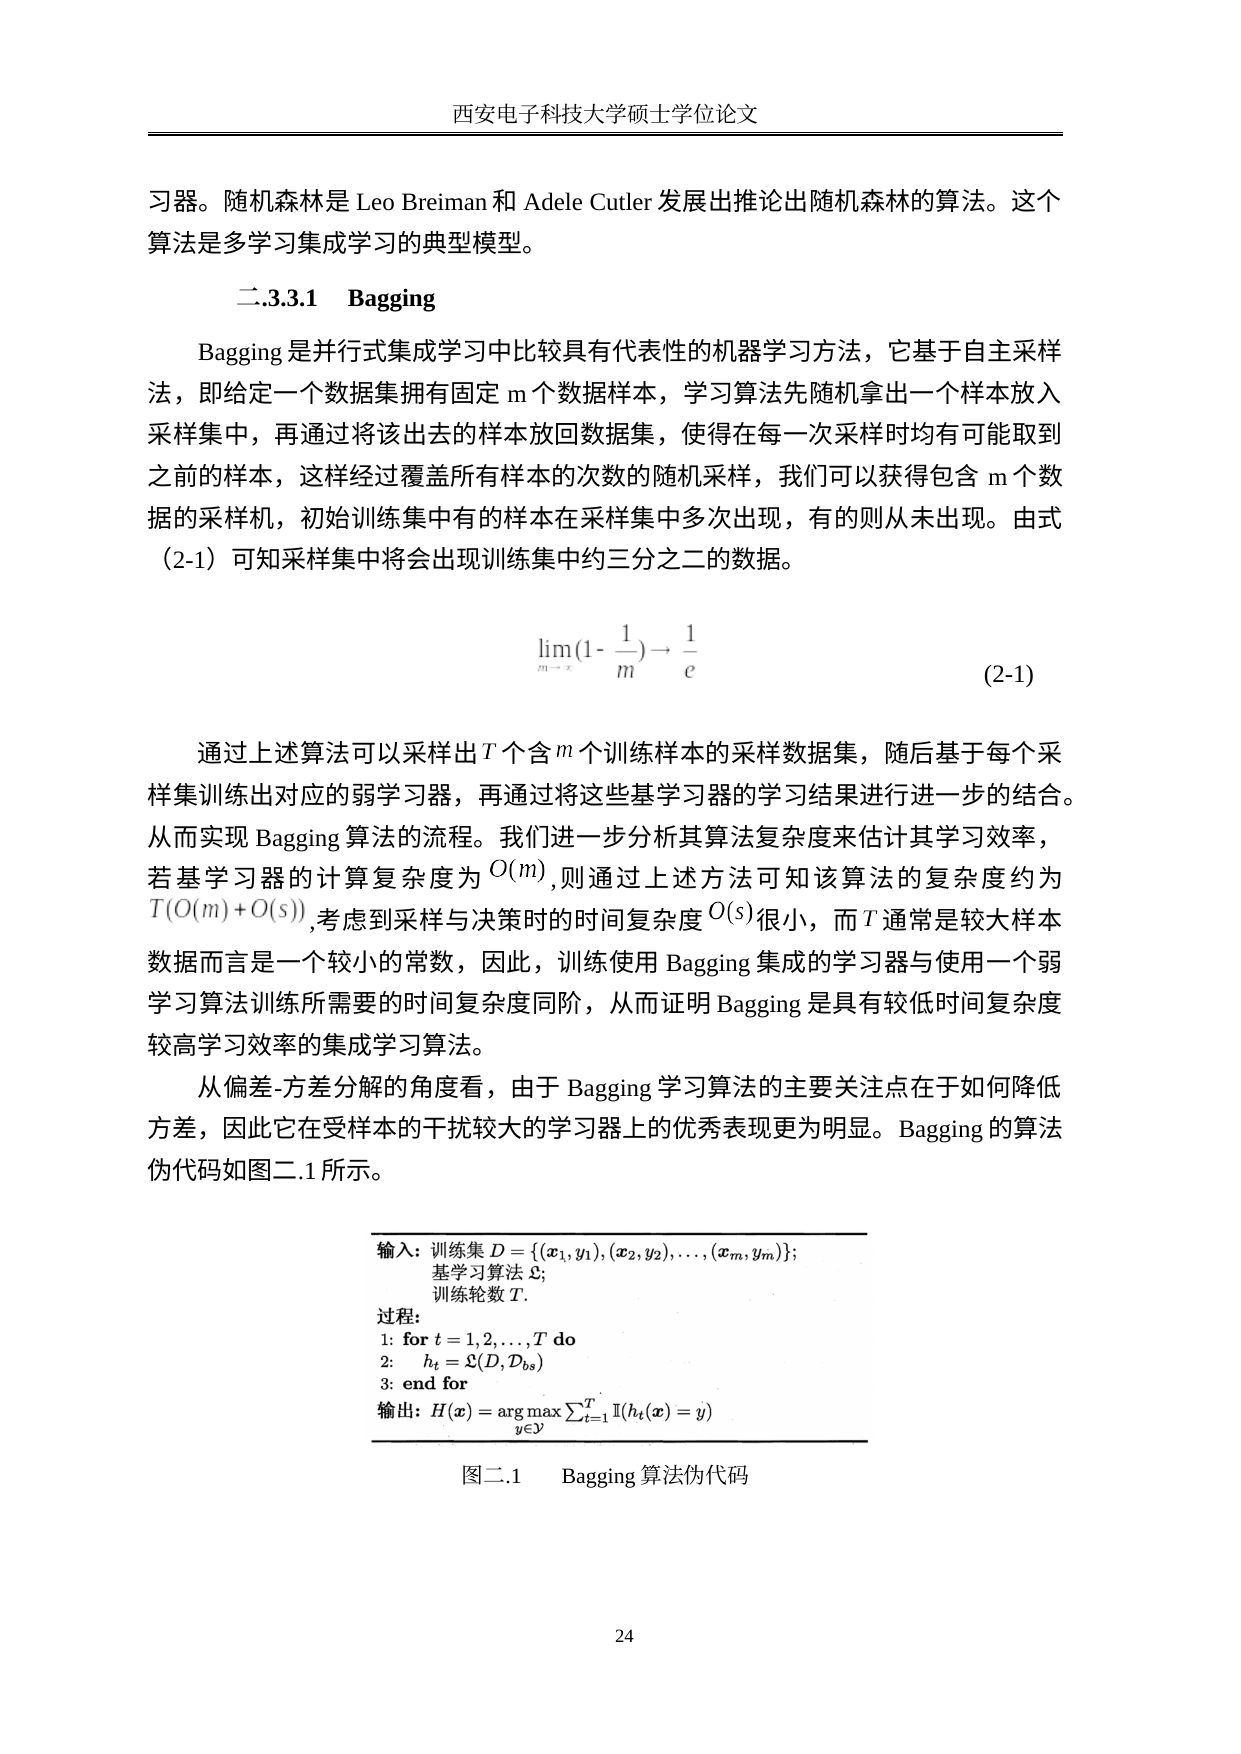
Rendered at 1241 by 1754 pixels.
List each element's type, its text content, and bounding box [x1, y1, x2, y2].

picture [362, 1229, 874, 1446]
text 在机器学习中，随机森林是通过包含多个基于决策树弱学习器进而构成的强学习器。随机森林是Leo Breiman和Adele Cutler发展出推论出随机森林的算法。这个算法是多学习集成学习的典型模型。 [148, 177, 1063, 261]
text 通过上述算法可以采样出个含个训练样本的采样数据集，随后基于每个采样集训练出对应的弱学习器，再通过将这些基学习器的学习结果进行进一步的结合。从而实现Bagging算法的流程。我们进一步分析其算法复杂度来估计其学习效率，若基学习器的计算复杂度为,则通过上述方法可知该算法的复杂度约为,考虑到采样与决策时的时间复杂度很小，而通常是较大样本数据而言是一个较小的常数，因此，训练使用Bagging集成的学习器与使用一个弱学习算法训练所需要的时间复杂度同阶，从而证明Bagging是具有较低时间复杂度、较高学习效率的集成学习算法。 [148, 729, 1063, 1063]
text (2-1) [148, 619, 1063, 688]
subtitle Bagging [236, 273, 1063, 315]
text Bagging是并行式集成学习中比较具有代表性的机器学习方法，它基于自主采样法，即给定一个数据集拥有固定m个数据样本，学习算法先随机拿出一个样本放入采样集中，再通过将该出去的样本放回数据集，使得在每一次采样时均有可能取到之前的样本，这样经过覆盖所有样本的次数的随机采样，我们可以获得包含m个数据的采样机，初始训练集中有的样本在采样集中多次出现，有的则从未出现。由式（2-1）可知采样集中将会出现训练集中约三分之二的数据。 [148, 327, 1063, 577]
text 从偏差-方差分解的角度看，由于Bagging学习算法的主要关注点在于如何降低方差，因此它在受样本的干扰较大的学习器上的优秀表现更为明显。Bagging的算法伪代码如图2.21所示。 [148, 1063, 1063, 1188]
text Bagging算法伪代码 [148, 1458, 1063, 1490]
